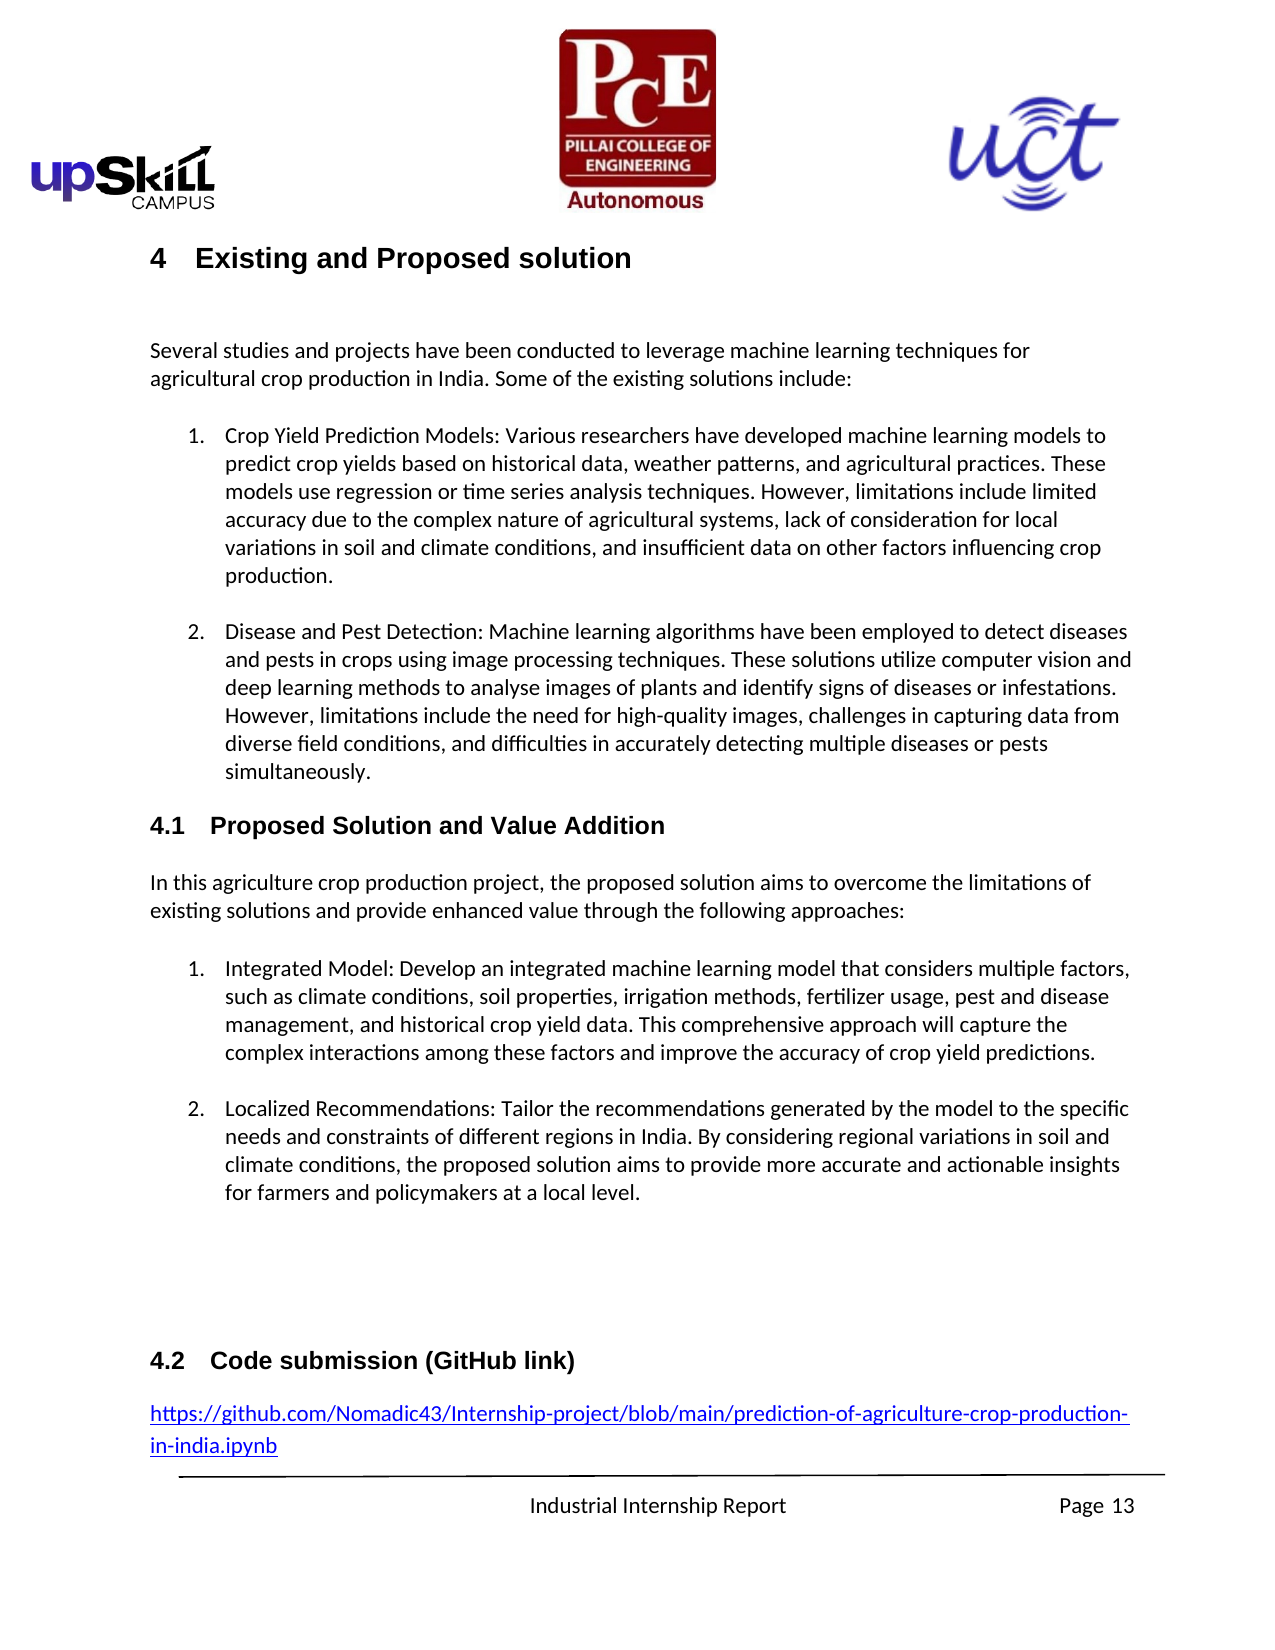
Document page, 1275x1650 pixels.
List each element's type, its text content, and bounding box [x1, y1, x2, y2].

text Several studies and projects have been conducted to leverage machine learning techniques for agricultural crop production in India. Some of the existing solutions include: [150, 336, 1134, 392]
text https://github.com/Nomadic43/Internship-project/blob/main/prediction-of-agriculture-crop-production-in-india.ipynb [150, 1399, 1134, 1460]
subtitle Code submission (GitHub link) [150, 1349, 1134, 1374]
list Localized Recommendations: Tailor the recommendations generated by the model to the specific needs and constraints of different regions in India. By considering regional variations in soil and climate conditions, the proposed solution aims to provide more accurate and actionable insights for farmers and policymakers at a local level. [187, 1094, 1134, 1206]
text In this agriculture crop production project, the proposed solution aims to overcome the limitations of existing solutions and provide enhanced value through the following approaches: [150, 868, 1134, 924]
picture [0, 133, 246, 213]
picture [946, 87, 1125, 213]
subtitle Proposed Solution and Value Addition [150, 814, 1134, 839]
list Integrated Model: Develop an integrated machine learning model that considers multiple factors, such as climate conditions, soil properties, irrigation methods, fertilizer usage, pest and disease management, and historical crop yield data. This comprehensive approach will capture the complex interactions among these factors and improve the accuracy of crop yield predictions. [187, 954, 1134, 1066]
list Disease and Pest Detection: Machine learning algorithms have been employed to detect diseases and pests in crops using image processing techniques. These solutions utilize computer vision and deep learning methods to analyse images of plants and identify signs of diseases or infestations. However, limitations include the need for high-quality images, challenges in capturing data from diverse field conditions, and difficulties in accurately detecting multiple diseases or pests simultaneously. [187, 617, 1134, 785]
list Crop Yield Prediction Models: Various researchers have developed machine learning models to predict crop yields based on historical data, weather patterns, and agricultural practices. These models use regression or time series analysis techniques. However, limitations include limited accuracy due to the complex nature of agricultural systems, lack of consideration for local variations in soil and climate conditions, and insufficient data on other factors influencing crop production. [187, 421, 1134, 589]
picture [558, 28, 717, 213]
subtitle Existing and Proposed solution [150, 241, 1134, 274]
